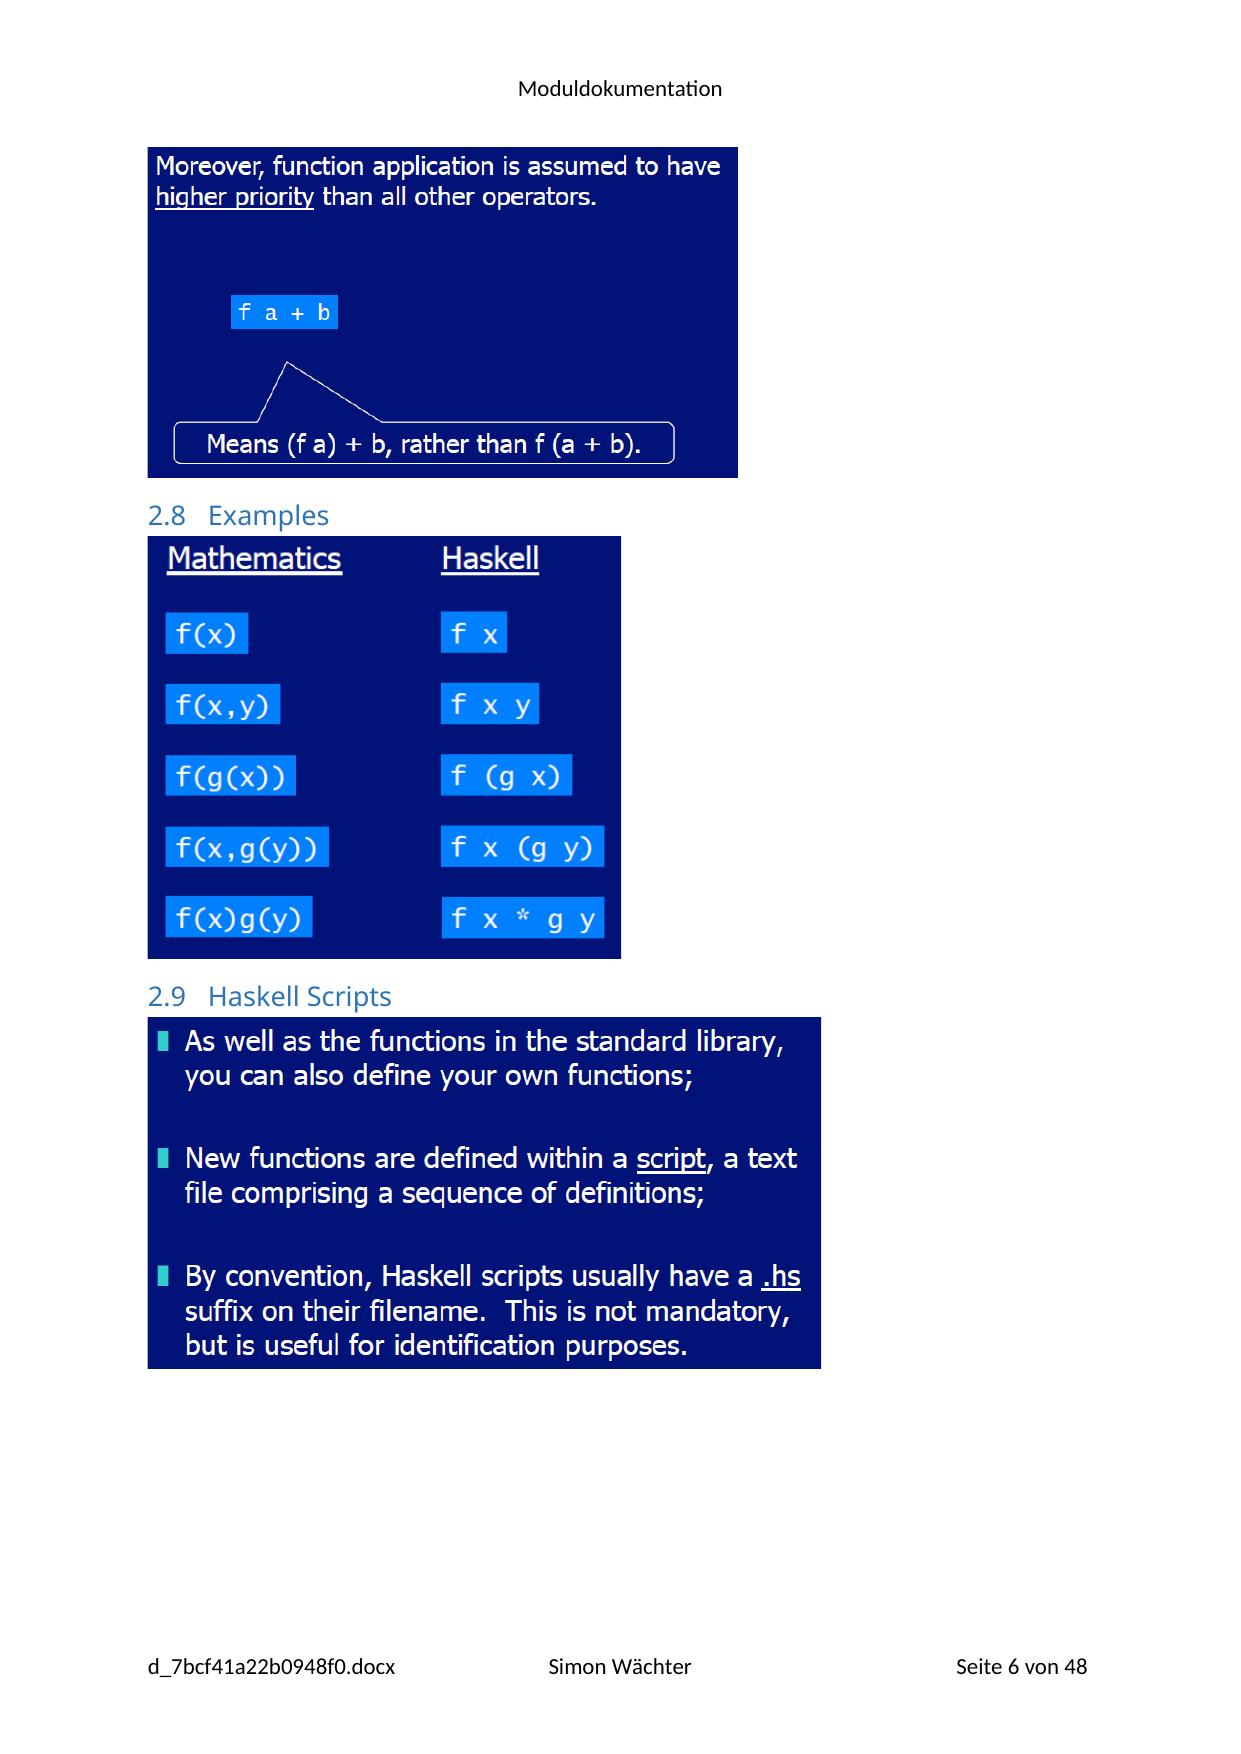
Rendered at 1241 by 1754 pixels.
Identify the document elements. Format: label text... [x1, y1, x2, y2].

picture [147, 536, 622, 959]
picture [147, 1017, 822, 1369]
subtitle Examples [148, 497, 1093, 534]
picture [147, 147, 738, 478]
subtitle Haskell Scripts [148, 977, 1093, 1014]
